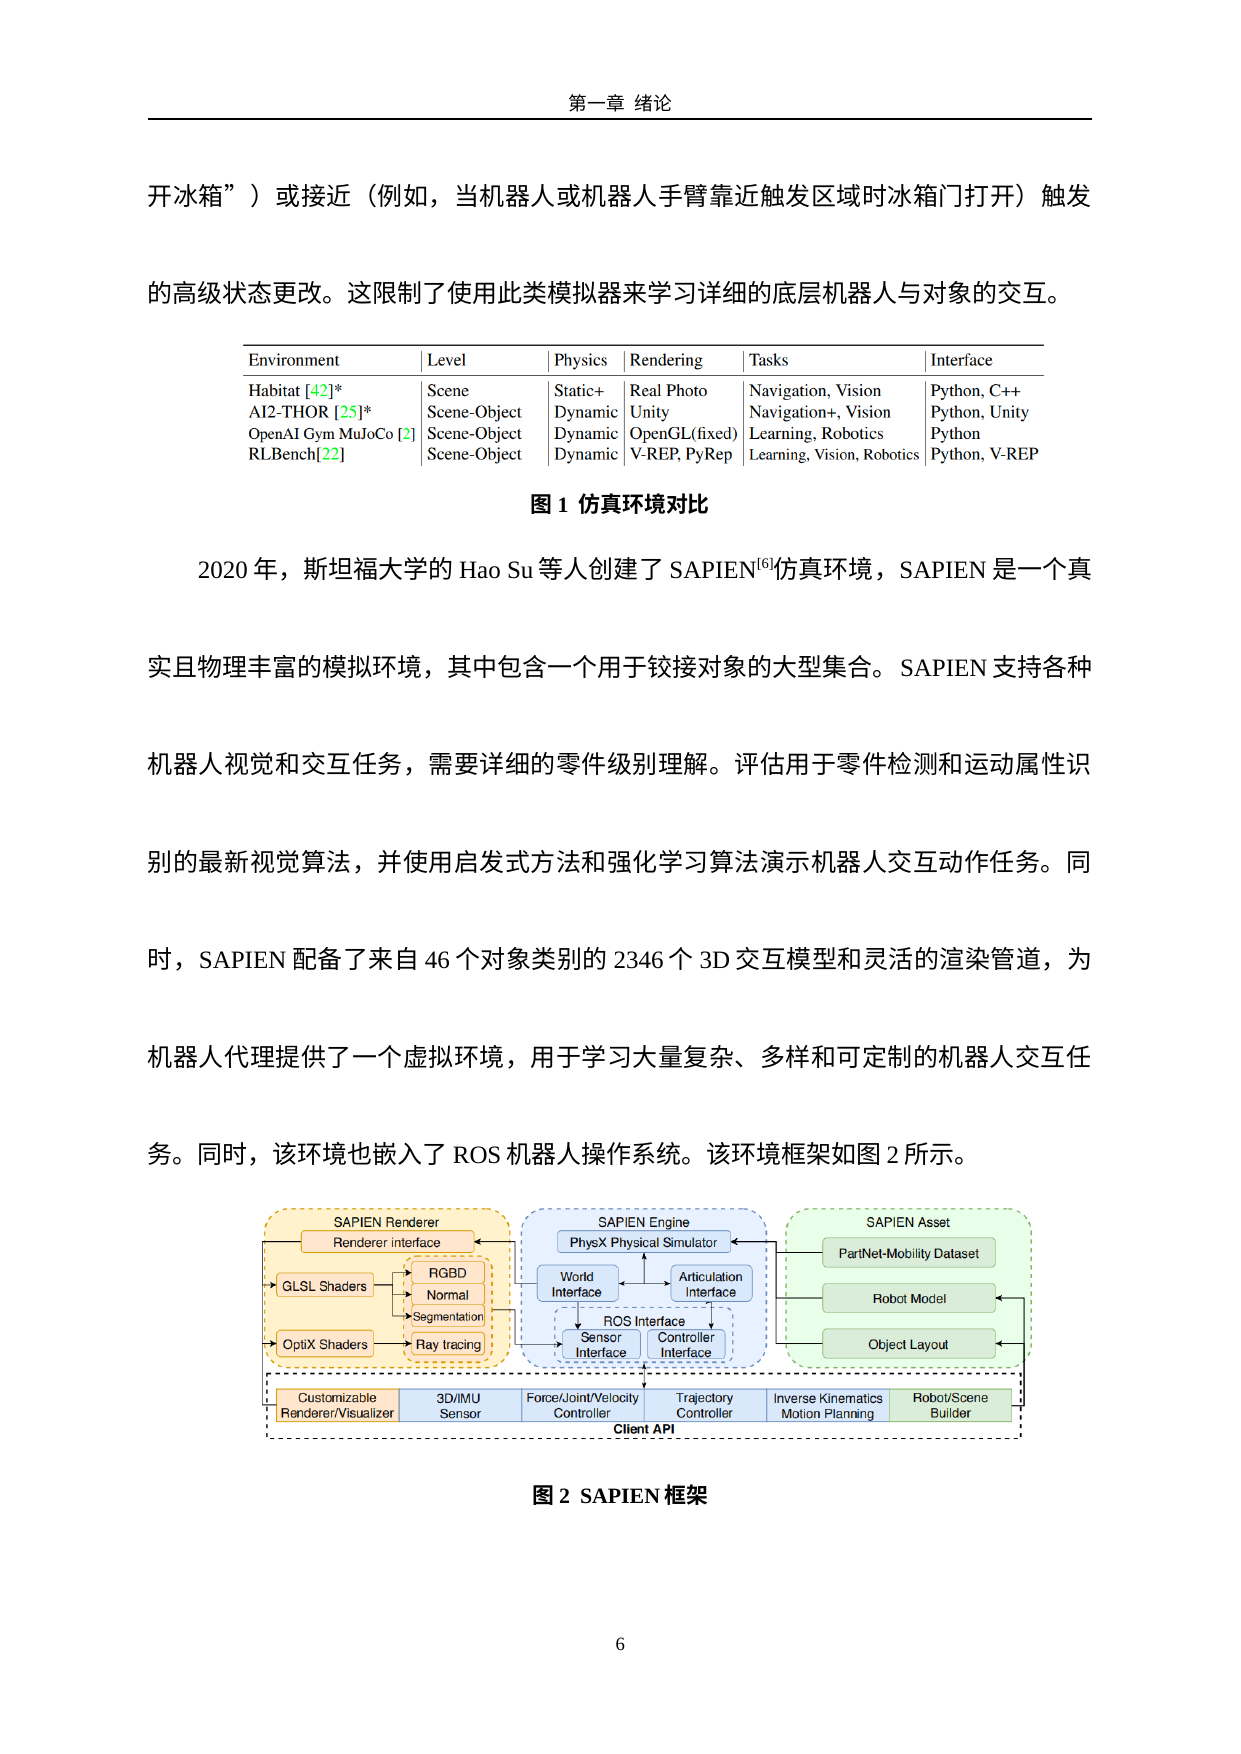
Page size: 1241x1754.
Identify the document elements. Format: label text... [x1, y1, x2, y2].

picture [249, 1203, 1041, 1452]
text 图 1 仿真环境对比 [148, 487, 1092, 519]
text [148, 162, 1092, 324]
picture [242, 342, 1048, 468]
text 2020年，斯坦福大学的Hao Su等人创建了SAPIEN[6]仿真环境，SAPIEN是一个真实且物理丰富的模拟环境，其中包含一个用于铰接对象的大型集合。SAPIEN支持各种机器人视觉和交互任务，需要详细的零件级别理解。评估用于零件检测和运动属性识别的最新视觉算法，并使用启发式方法和强化学习算法演示机器人交互动作任务。同时，SAPIEN配备了来自46个对象类别的2346个3D交互模型和灵活的渲染管道，为机器人代理提供了一个虚拟环境，用于学习大量复杂、多样和可定制的机器人交互任务。同时，该环境也嵌入了ROS机器人操作系统。该环境框架如图2所示。 [148, 535, 1092, 1185]
text 图 2 SAPIEN框架 [148, 1478, 1092, 1510]
